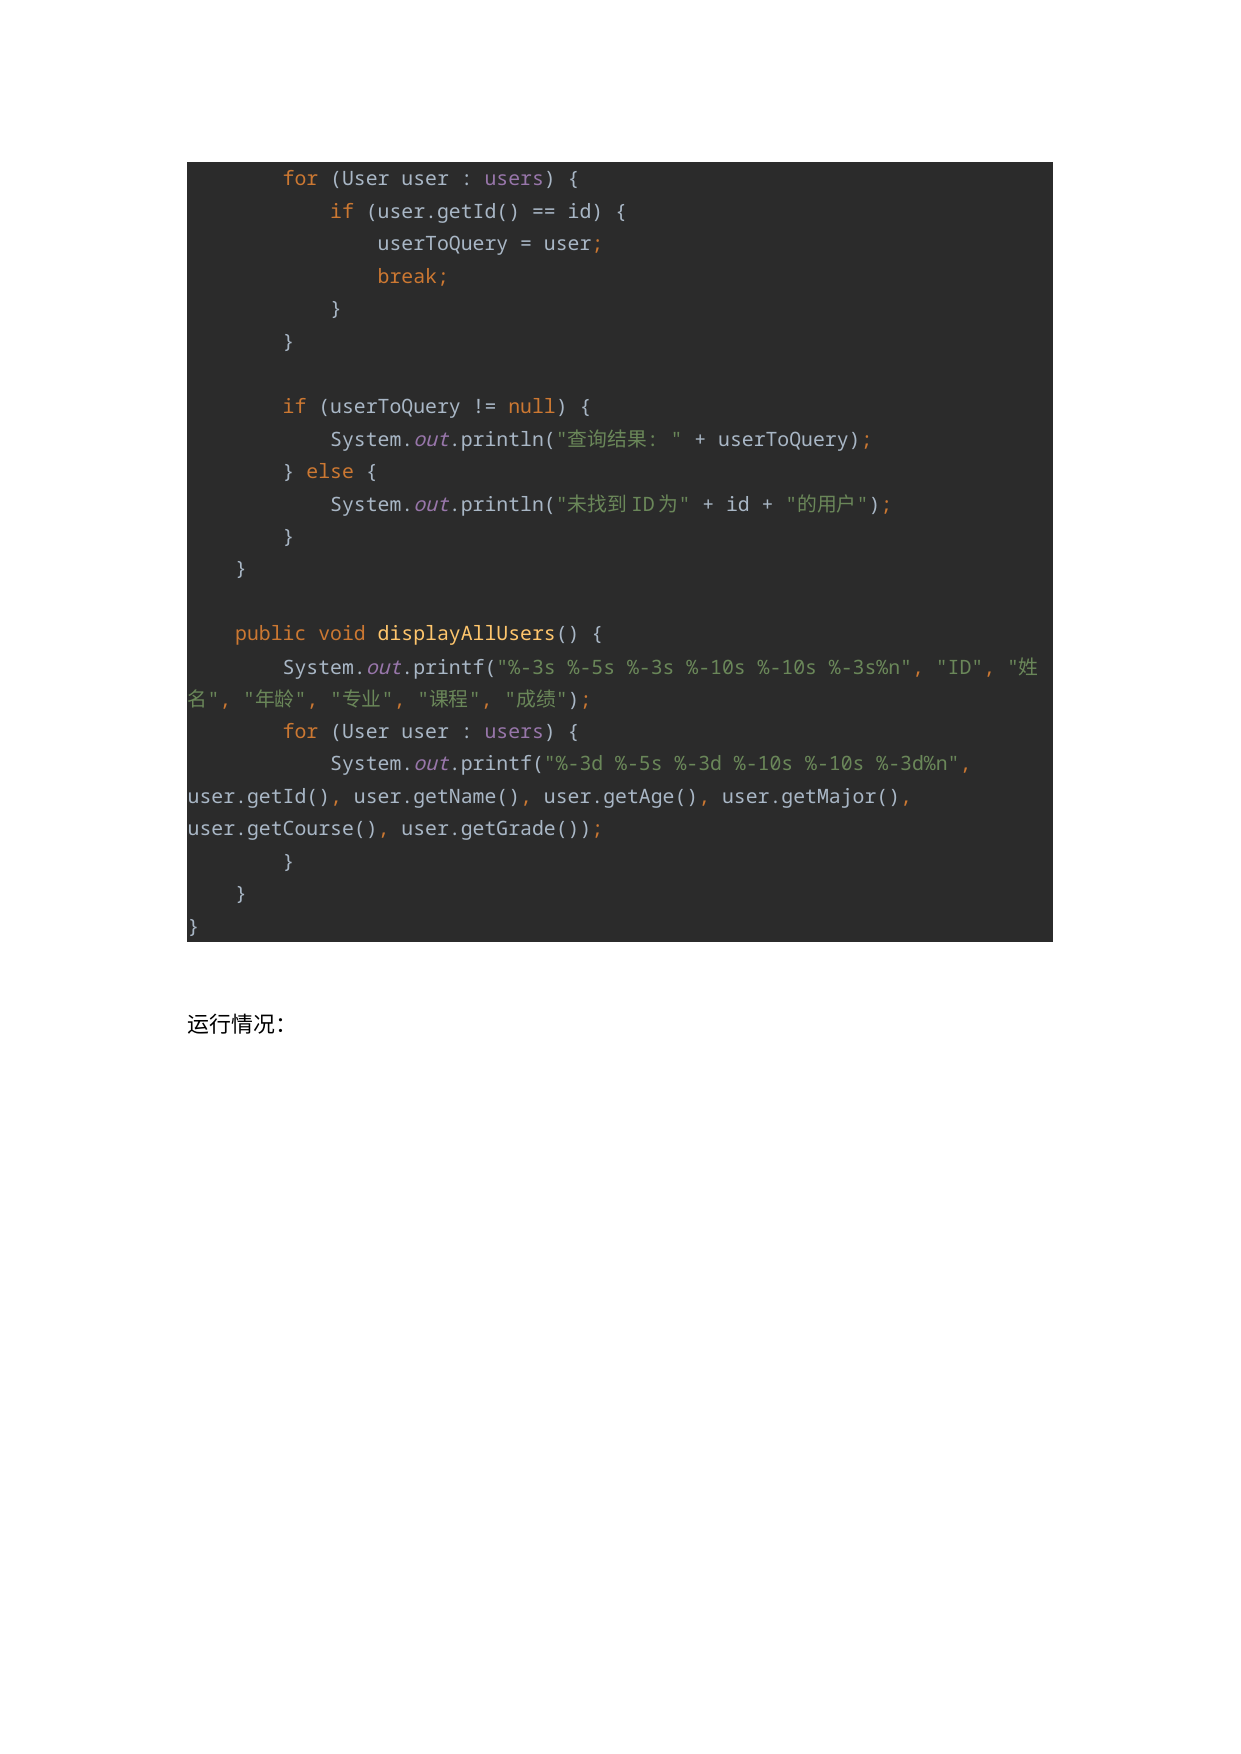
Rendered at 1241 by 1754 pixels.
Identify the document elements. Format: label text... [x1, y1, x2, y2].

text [187, 162, 1053, 942]
text 运行情况： [187, 1007, 1053, 1039]
